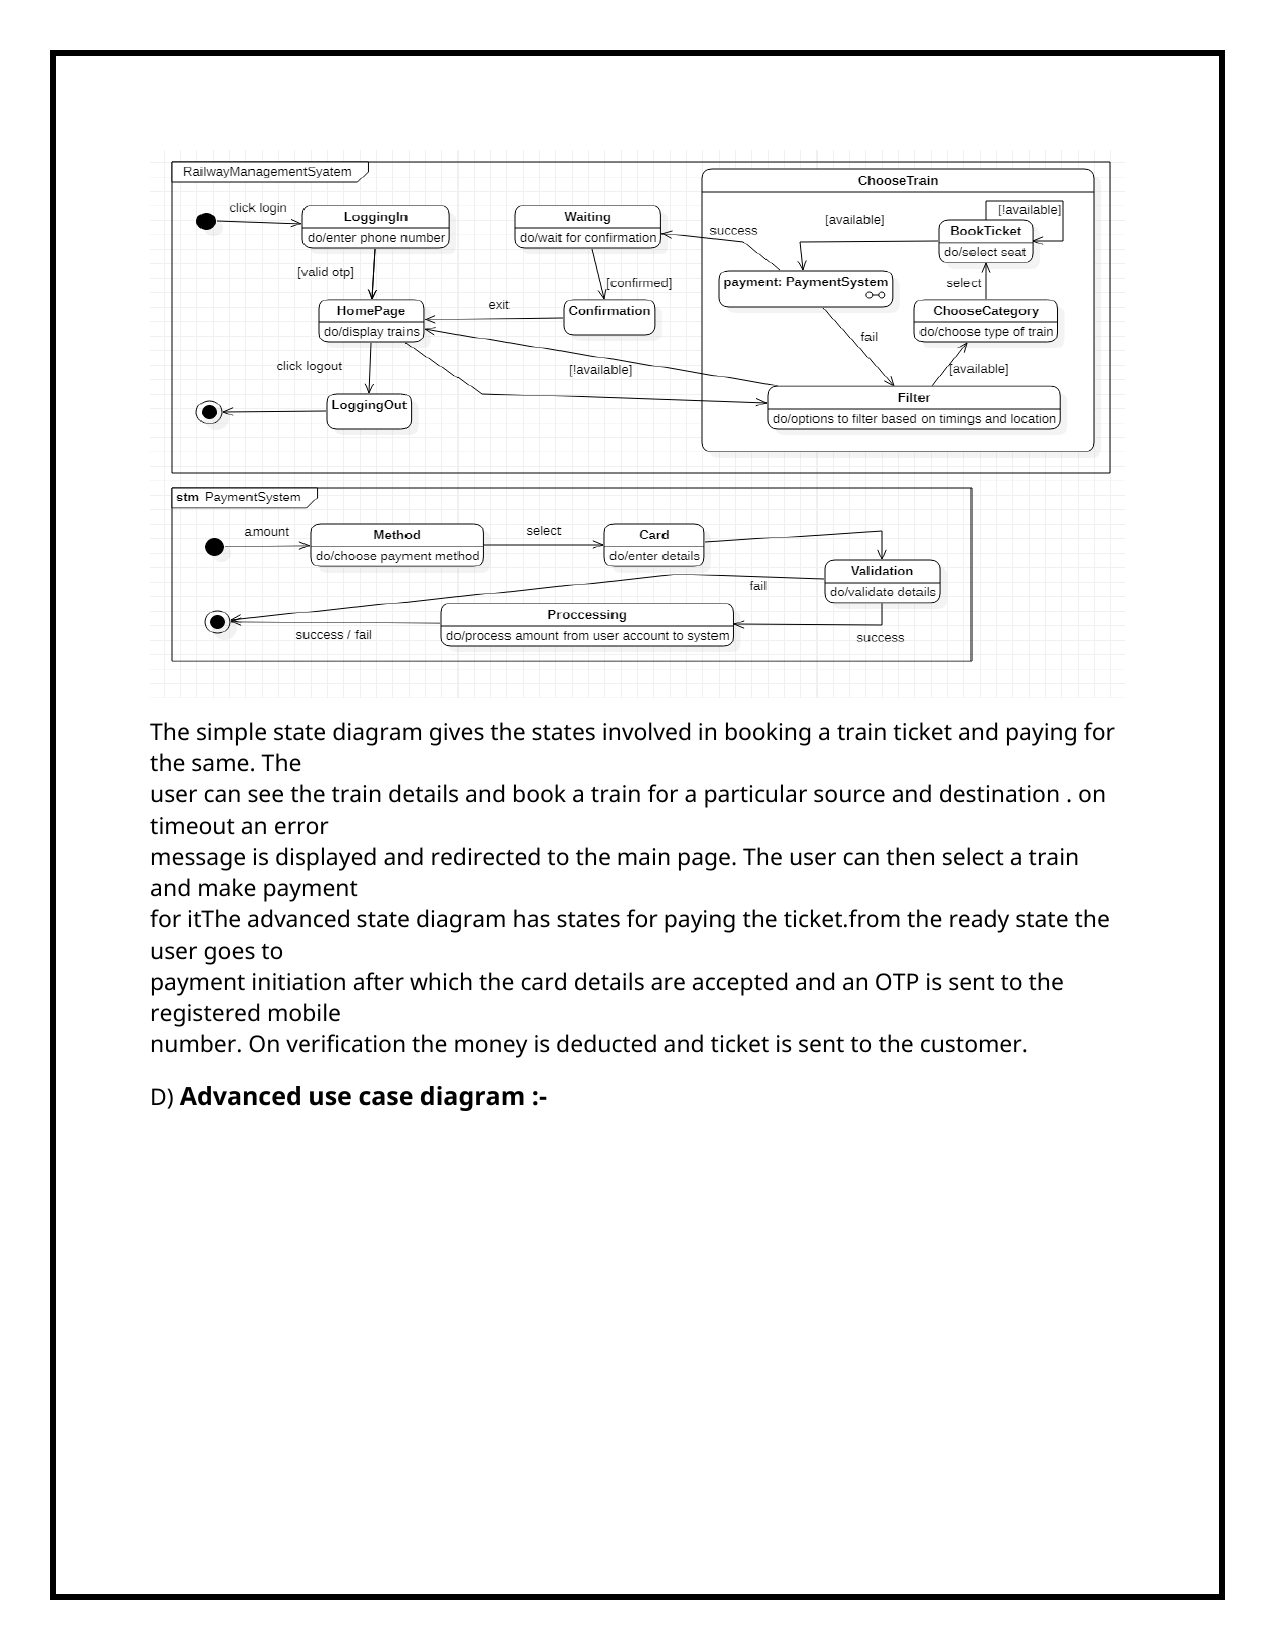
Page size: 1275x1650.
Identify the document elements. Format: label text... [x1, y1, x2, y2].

text The simple state diagram gives the states involved in booking a train ticket and paying for the same. The [150, 716, 1125, 778]
text message is displayed and redirected to the main page. The user can then select a train and make payment [150, 841, 1125, 903]
text number. On verification the money is deducted and ticket is sent to the customer. [150, 1028, 1125, 1059]
text user can see the train details and book a train for a particular source and destination . on timeout an error [150, 778, 1125, 841]
text D) Advanced use case diagram :- [150, 1078, 1125, 1112]
picture [150, 150, 1125, 698]
text for itThe advanced state diagram has states for paying the ticket.from the ready state the user goes to [150, 903, 1125, 966]
text payment initiation after which the card details are accepted and an OTP is sent to the registered mobile [150, 966, 1125, 1028]
